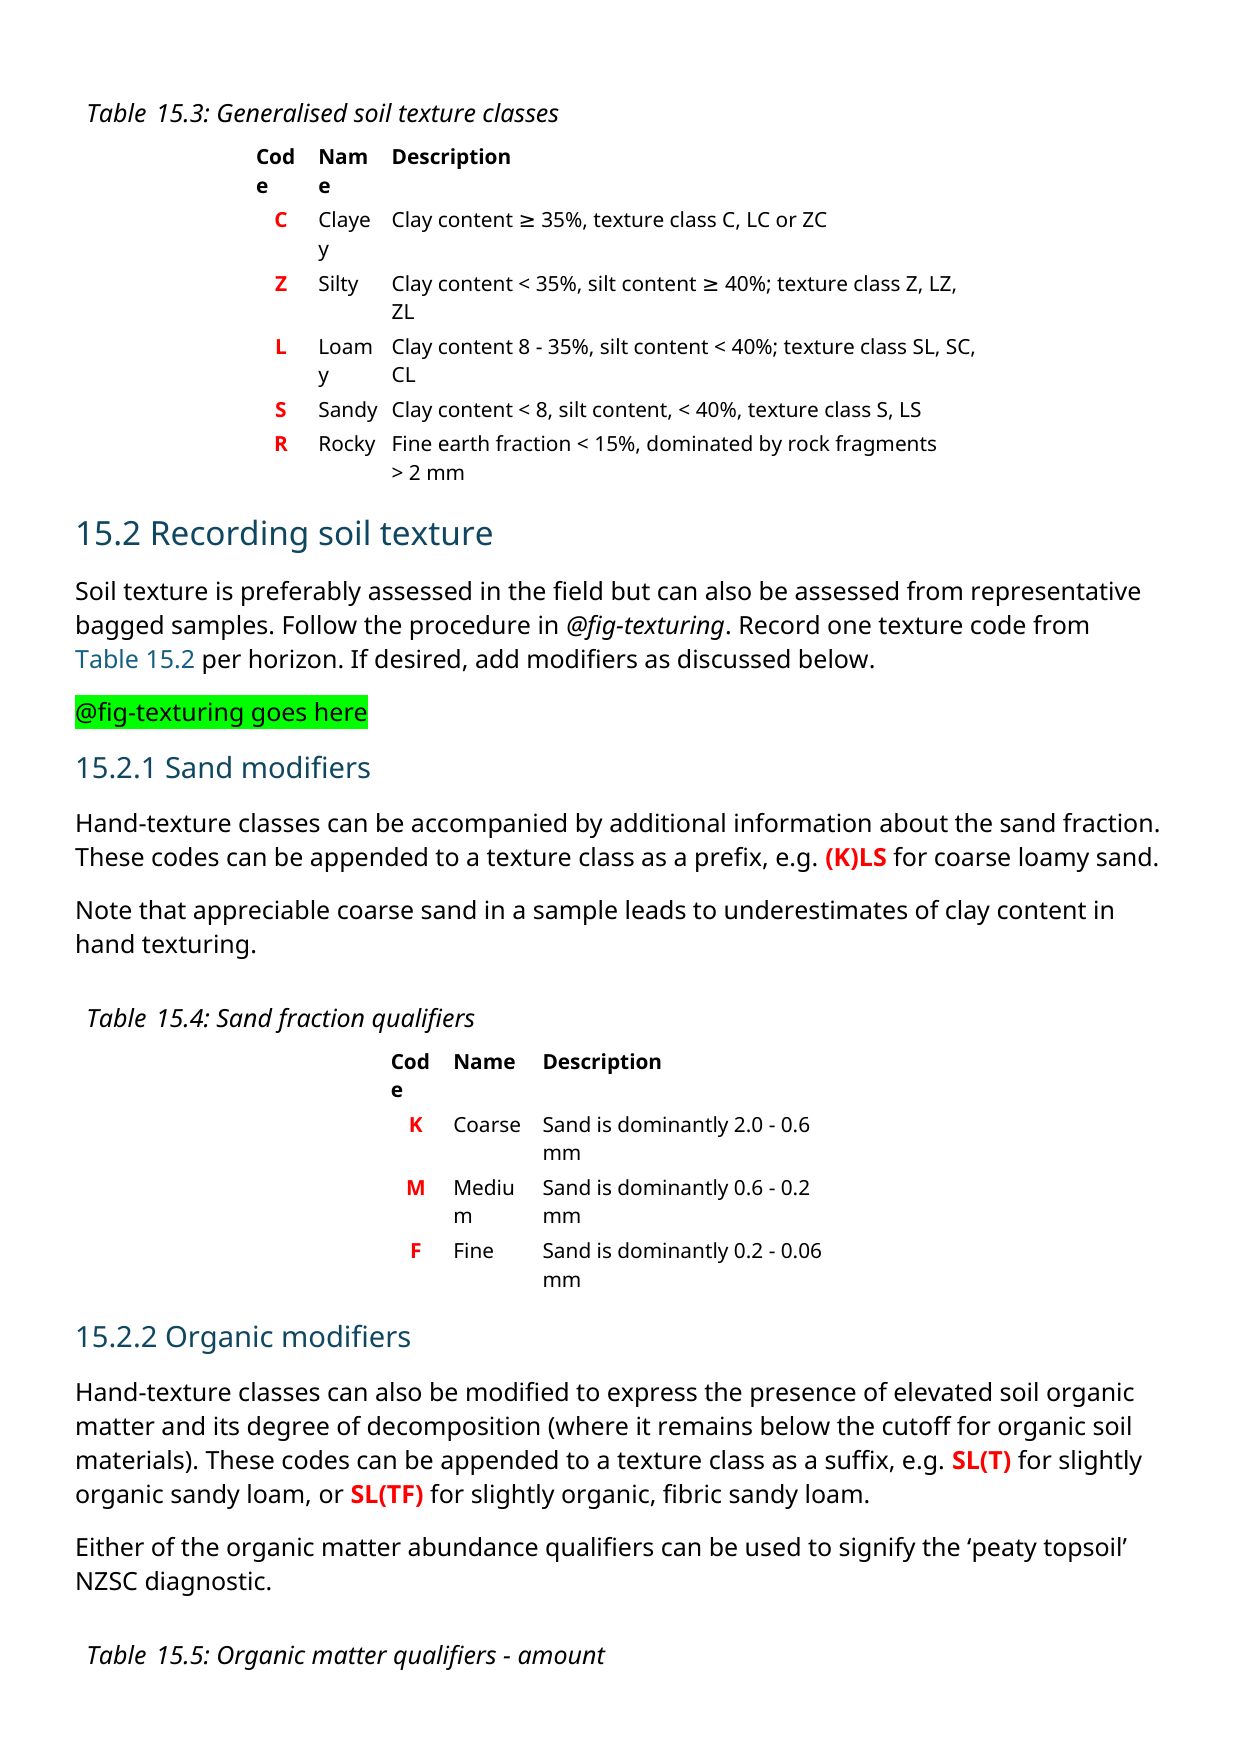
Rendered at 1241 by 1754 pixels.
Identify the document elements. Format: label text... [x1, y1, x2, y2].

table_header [75, 1617, 1165, 1671]
subtitle 15.2.2 Organic modifiers [75, 1316, 1165, 1356]
table_header Table 15.3: Generalised soil texture classes [75, 75, 1165, 493]
text @fig-texturing goes here [75, 694, 1165, 729]
text Either of the organic matter abundance qualifiers can be used to signify the ‘peaty topsoil’ NZSC diagnostic. [75, 1530, 1165, 1598]
subtitle 15.2.1 Sand modifiers [75, 747, 1165, 787]
text Hand-texture classes can be accompanied by additional information about the sand fraction. These codes can be appended to a texture class as a prefix, e.g. (K)LS for coarse loamy sand. [75, 806, 1165, 874]
text Hand-texture classes can also be modified to express the presence of elevated soil organic matter and its degree of decomposition (where it remains below the cutoff for organic soil materials). These codes can be appended to a texture class as a suffix, e.g. SL(T) for slightly organic sandy loam, or SL(TF) for slightly organic, fibric sandy loam. [75, 1375, 1165, 1511]
subtitle 15.2 Recording soil texture [75, 509, 1165, 555]
text Soil texture is preferably assessed in the field but can also be assessed from representative bagged samples. Follow the procedure in @fig-texturing. Record one texture code from Table 15.2 per horizon. If desired, add modifiers as discussed below. [75, 574, 1165, 676]
table_header Table 15.4: Sand fraction qualifiers [75, 980, 1165, 1299]
text Note that appreciable coarse sand in a sample leads to underestimates of clay content in hand texturing. [75, 893, 1165, 961]
